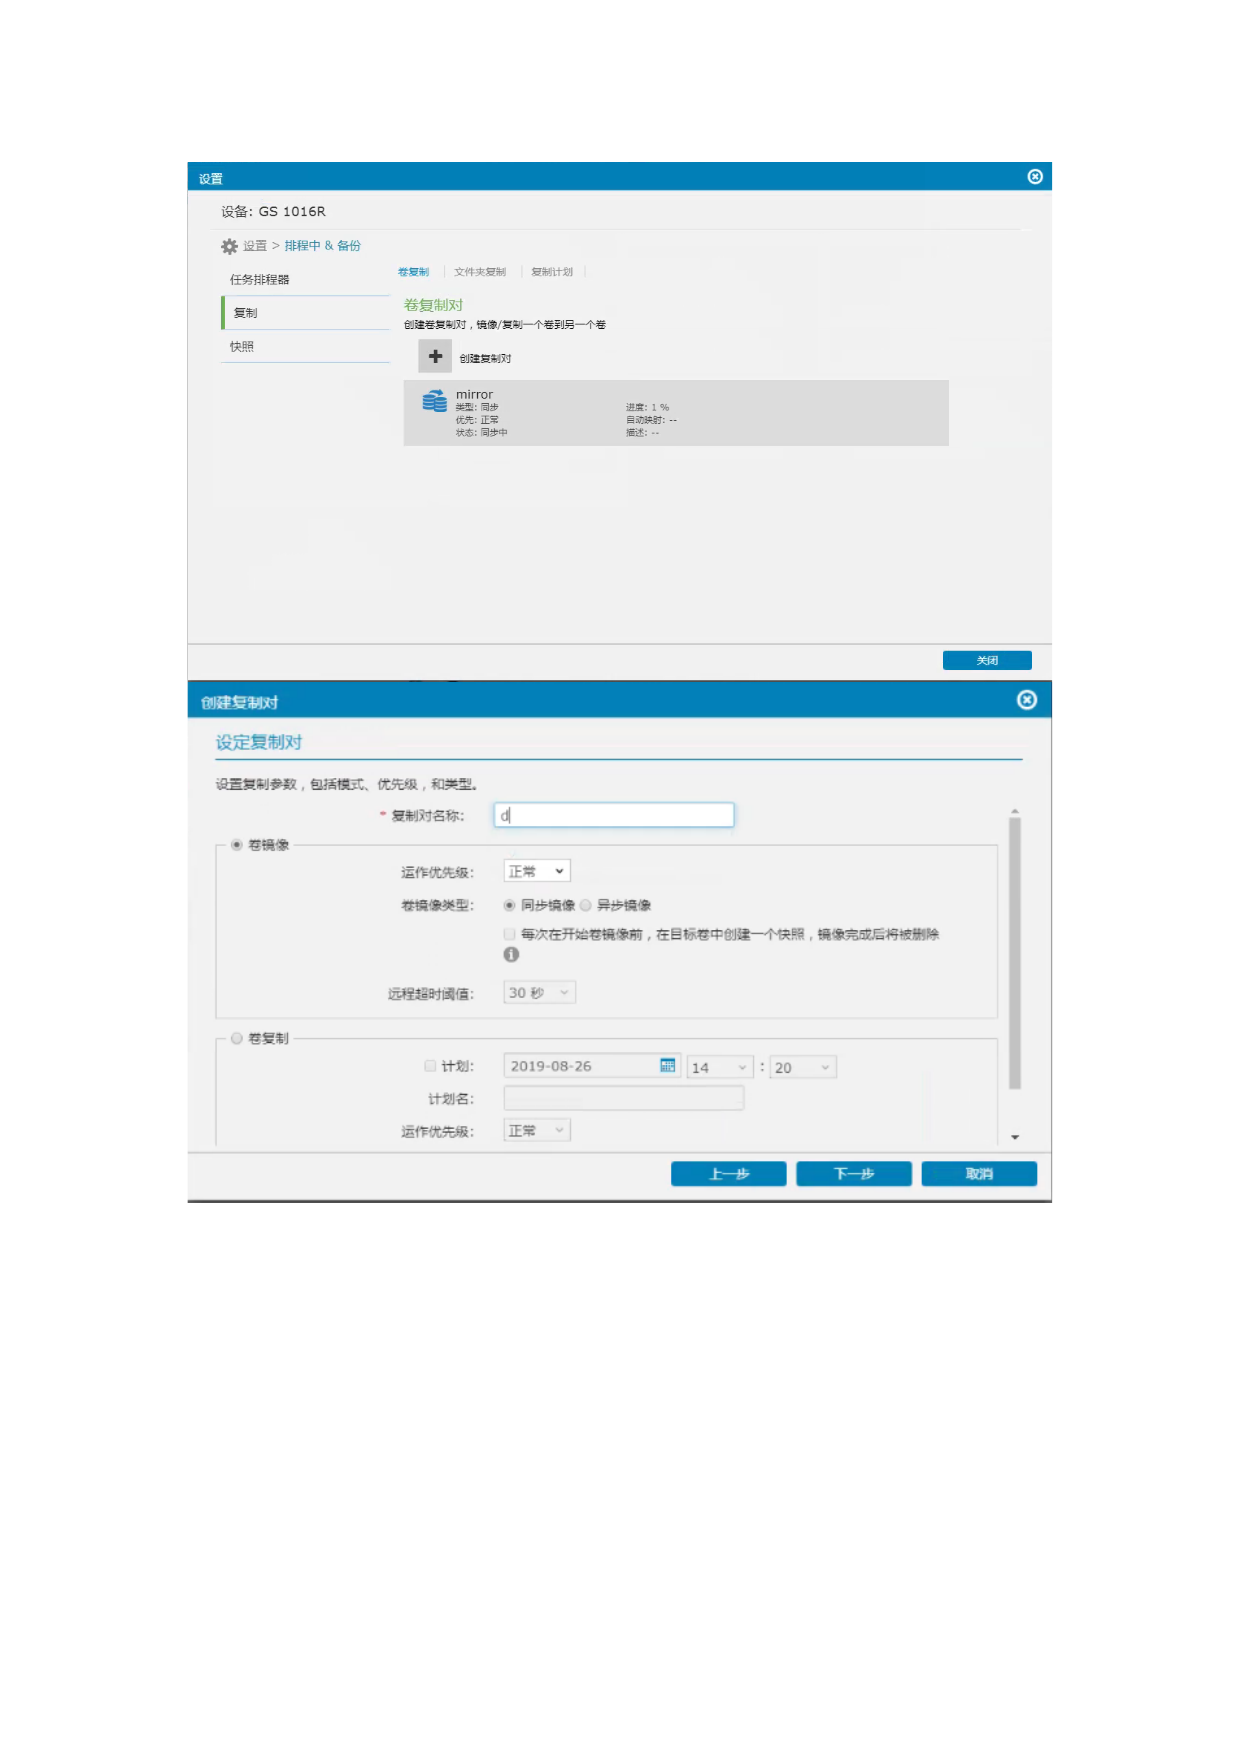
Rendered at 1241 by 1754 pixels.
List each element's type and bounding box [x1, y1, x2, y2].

picture [202, 695, 277, 709]
picture [1028, 169, 1043, 184]
picture [212, 174, 222, 184]
picture [199, 173, 209, 184]
picture [1017, 690, 1037, 710]
picture [187, 190, 1053, 1203]
